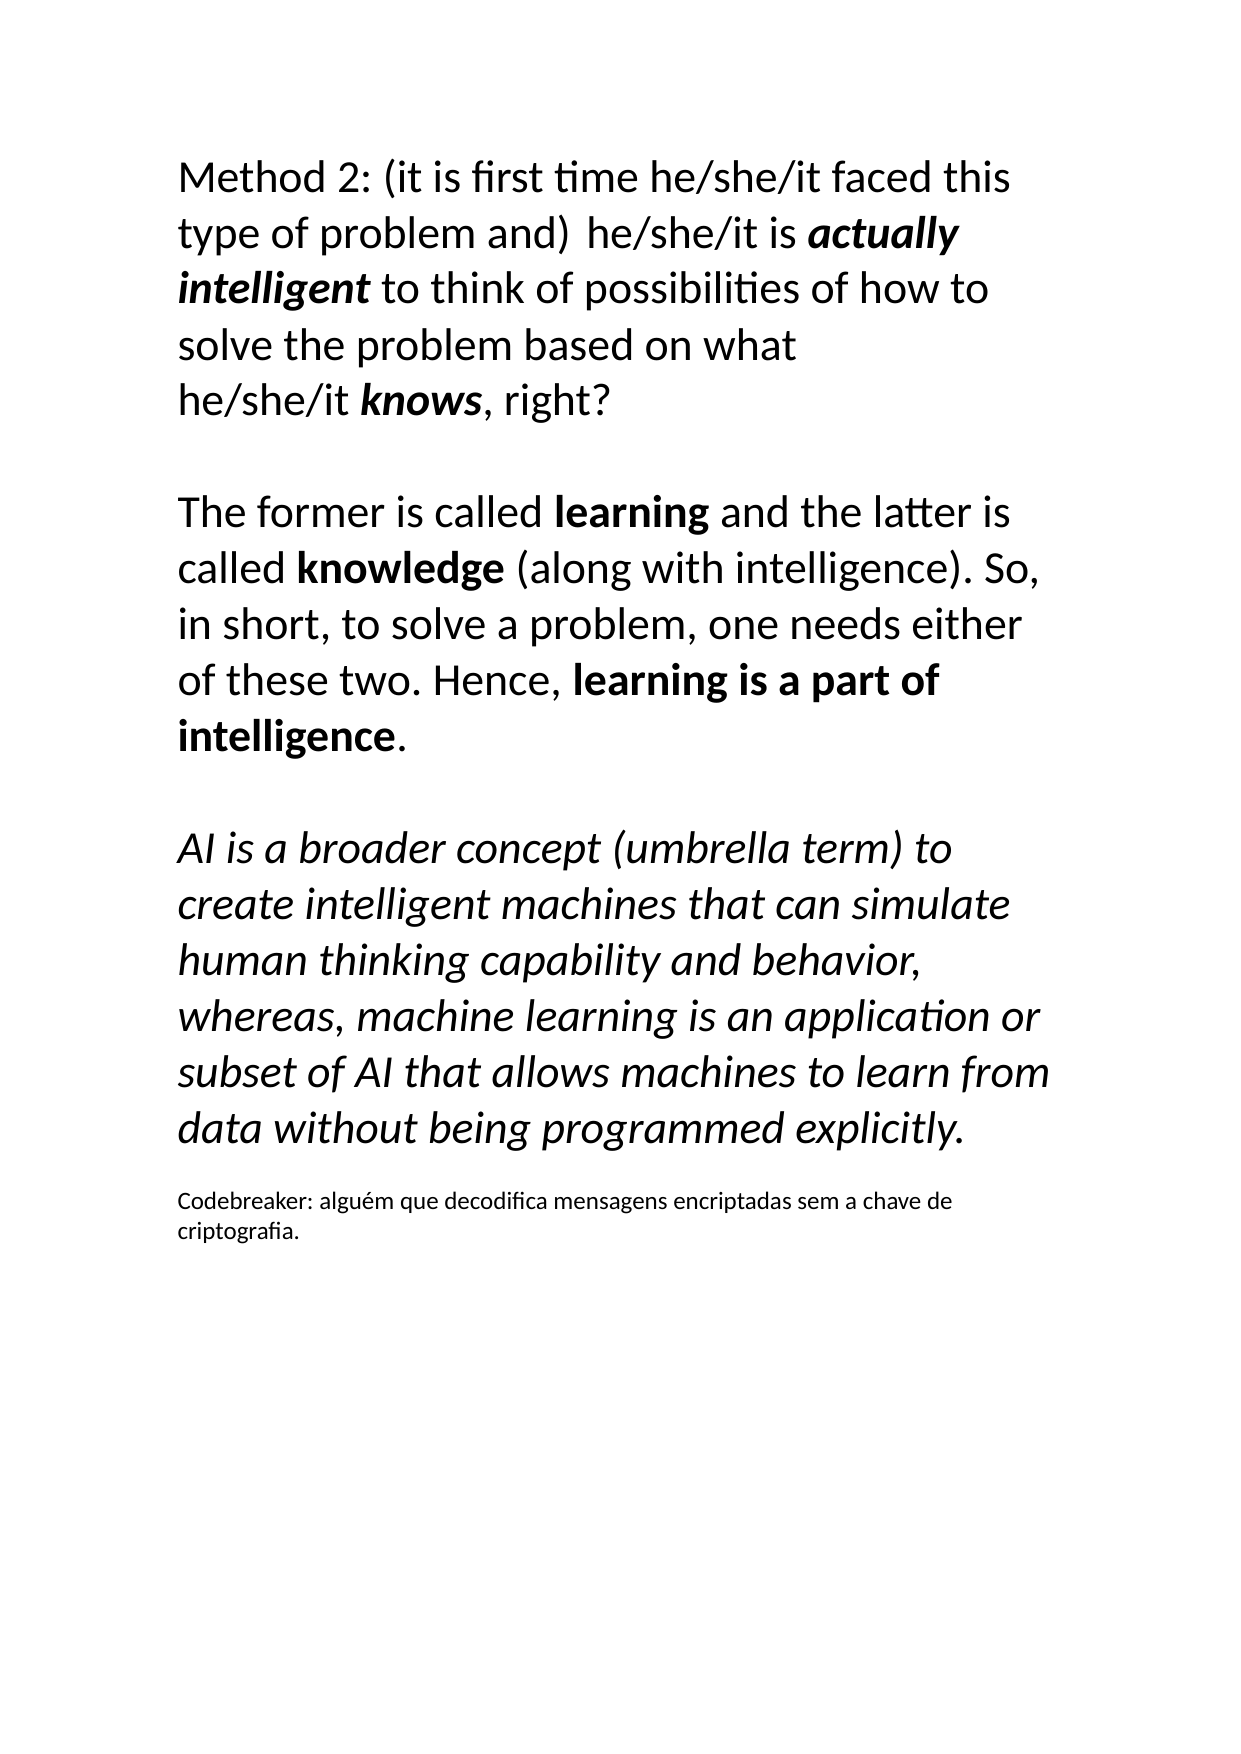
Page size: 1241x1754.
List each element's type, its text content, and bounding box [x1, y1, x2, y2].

text The former is called learning and the latter is called knowledge (along with intelligence). So, in short, to solve a problem, one needs either of these two. Hence, learning is a part of intelligence. [177, 483, 1063, 763]
text Codebreaker: alguém que decodifica mensagens encriptadas sem a chave de criptografia. [177, 1185, 1063, 1246]
text Method 2: (it is first time he/she/it faced this type of problem and) he/she/it is actually intelligent to think of possibilities of how to solve the problem based on what he/she/it knows, right? [177, 148, 1063, 427]
text AI is a broader concept (umbrella term) to create intelligent machines that can simulate human thinking capability and behavior, whereas, machine learning is an application or subset of AI that allows machines to learn from data without being programmed explicitly. [177, 819, 1063, 1154]
